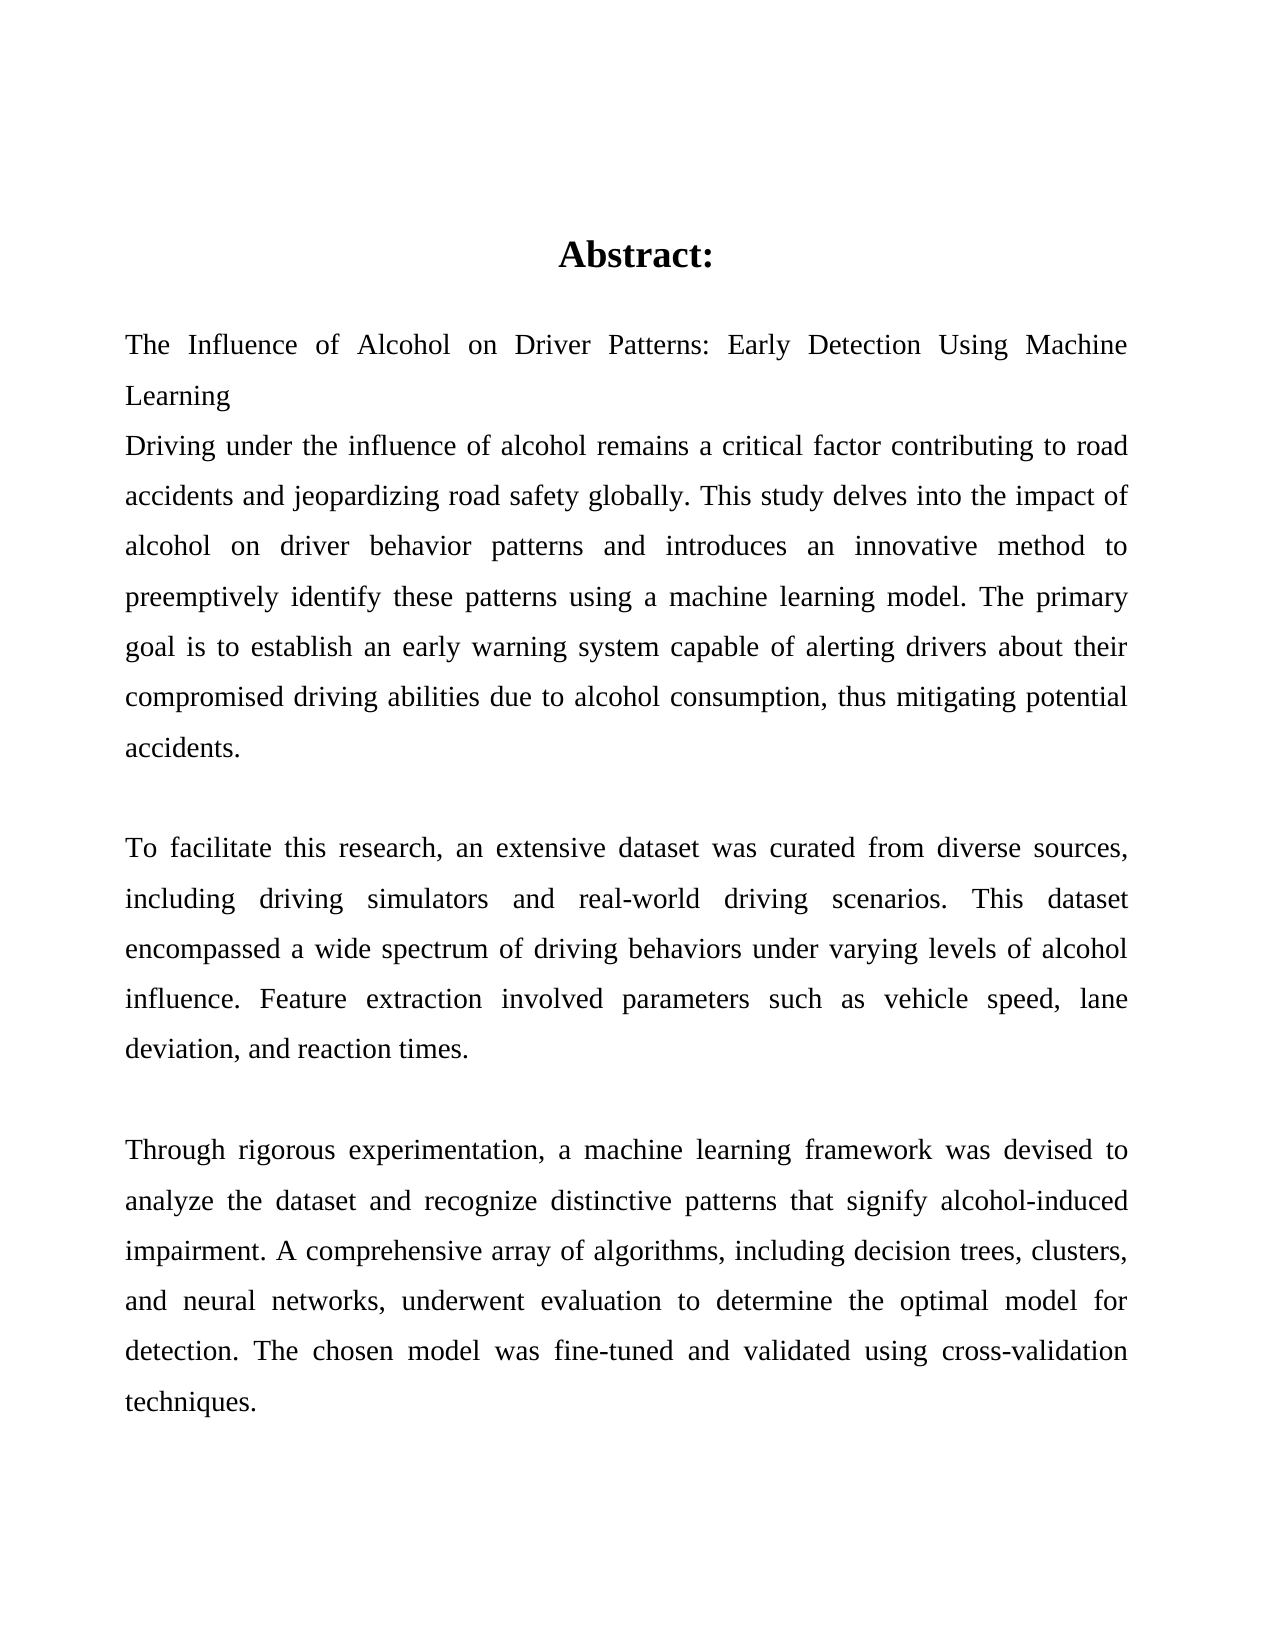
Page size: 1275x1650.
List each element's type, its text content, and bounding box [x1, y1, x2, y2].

text Through rigorous experimentation, a machine learning framework was devised to analyze the dataset and recognize distinctive patterns that signify alcohol-induced impairment. A comprehensive array of algorithms, including decision trees, clusters, and neural networks, underwent evaluation to determine the optimal model for detection. The chosen model was fine-tuned and validated using cross-validation techniques. [125, 1132, 1129, 1417]
text The Influence of Alcohol on Driver Patterns: Early Detection Using Machine Learning [125, 327, 1129, 411]
subtitle Abstract: [237, 232, 1036, 276]
text To facilitate this research, an extensive dataset was curated from diverse sources, including driving simulators and real-world driving scenarios. This dataset encompassed a wide spectrum of driving behaviors under varying levels of alcohol influence. Feature extraction involved parameters such as vehicle speed, lane deviation, and reaction times. [125, 830, 1129, 1065]
text Driving under the influence of alcohol remains a critical factor contributing to road accidents and jeopardizing road safety globally. This study delves into the impact of alcohol on driver behavior patterns and introduces an innovative method to preemptively identify these patterns using a machine learning model. The primary goal is to establish an early warning system capable of alerting drivers about their compromised driving abilities due to alcohol consumption, thus mitigating potential accidents. [125, 428, 1129, 763]
